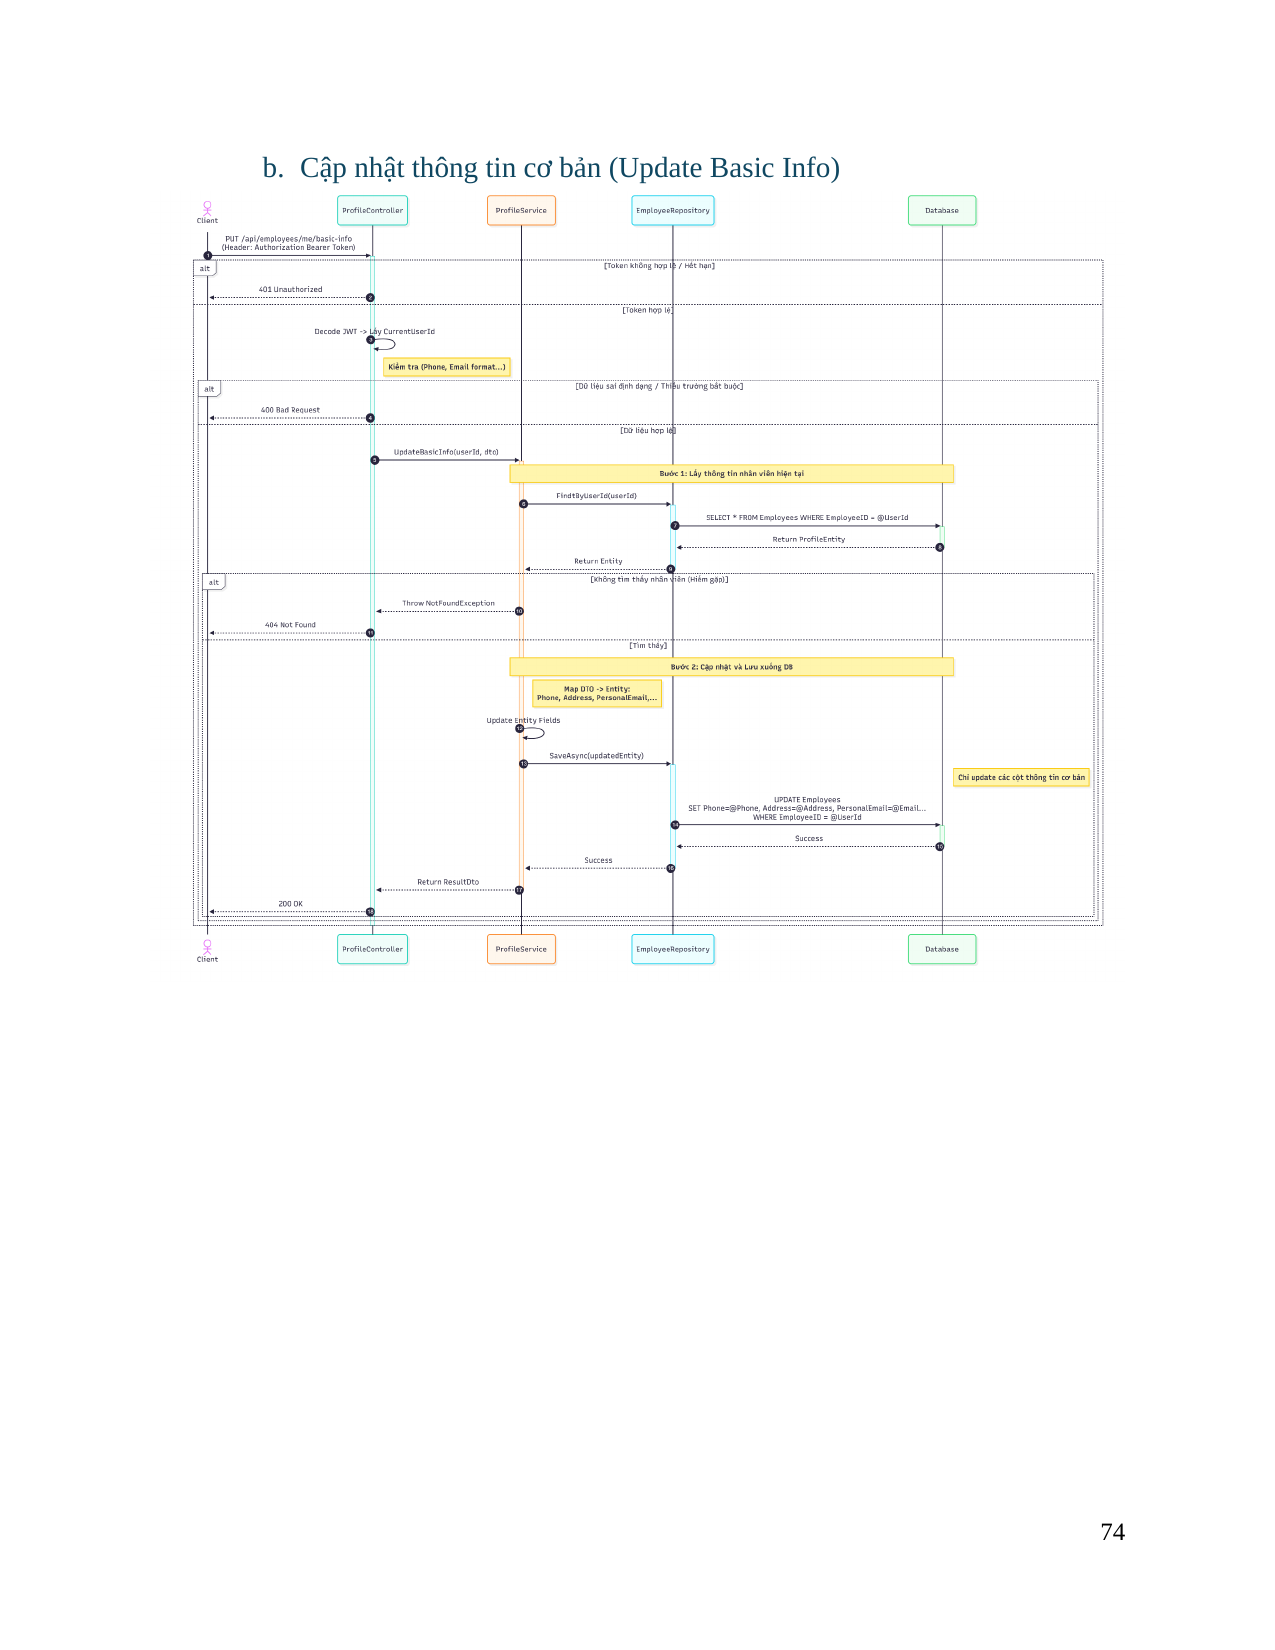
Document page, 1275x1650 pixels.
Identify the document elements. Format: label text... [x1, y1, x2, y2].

picture [150, 191, 1125, 982]
subtitle Cập nhật thông tin cơ bản (Update Basic Info) [262, 150, 1125, 183]
